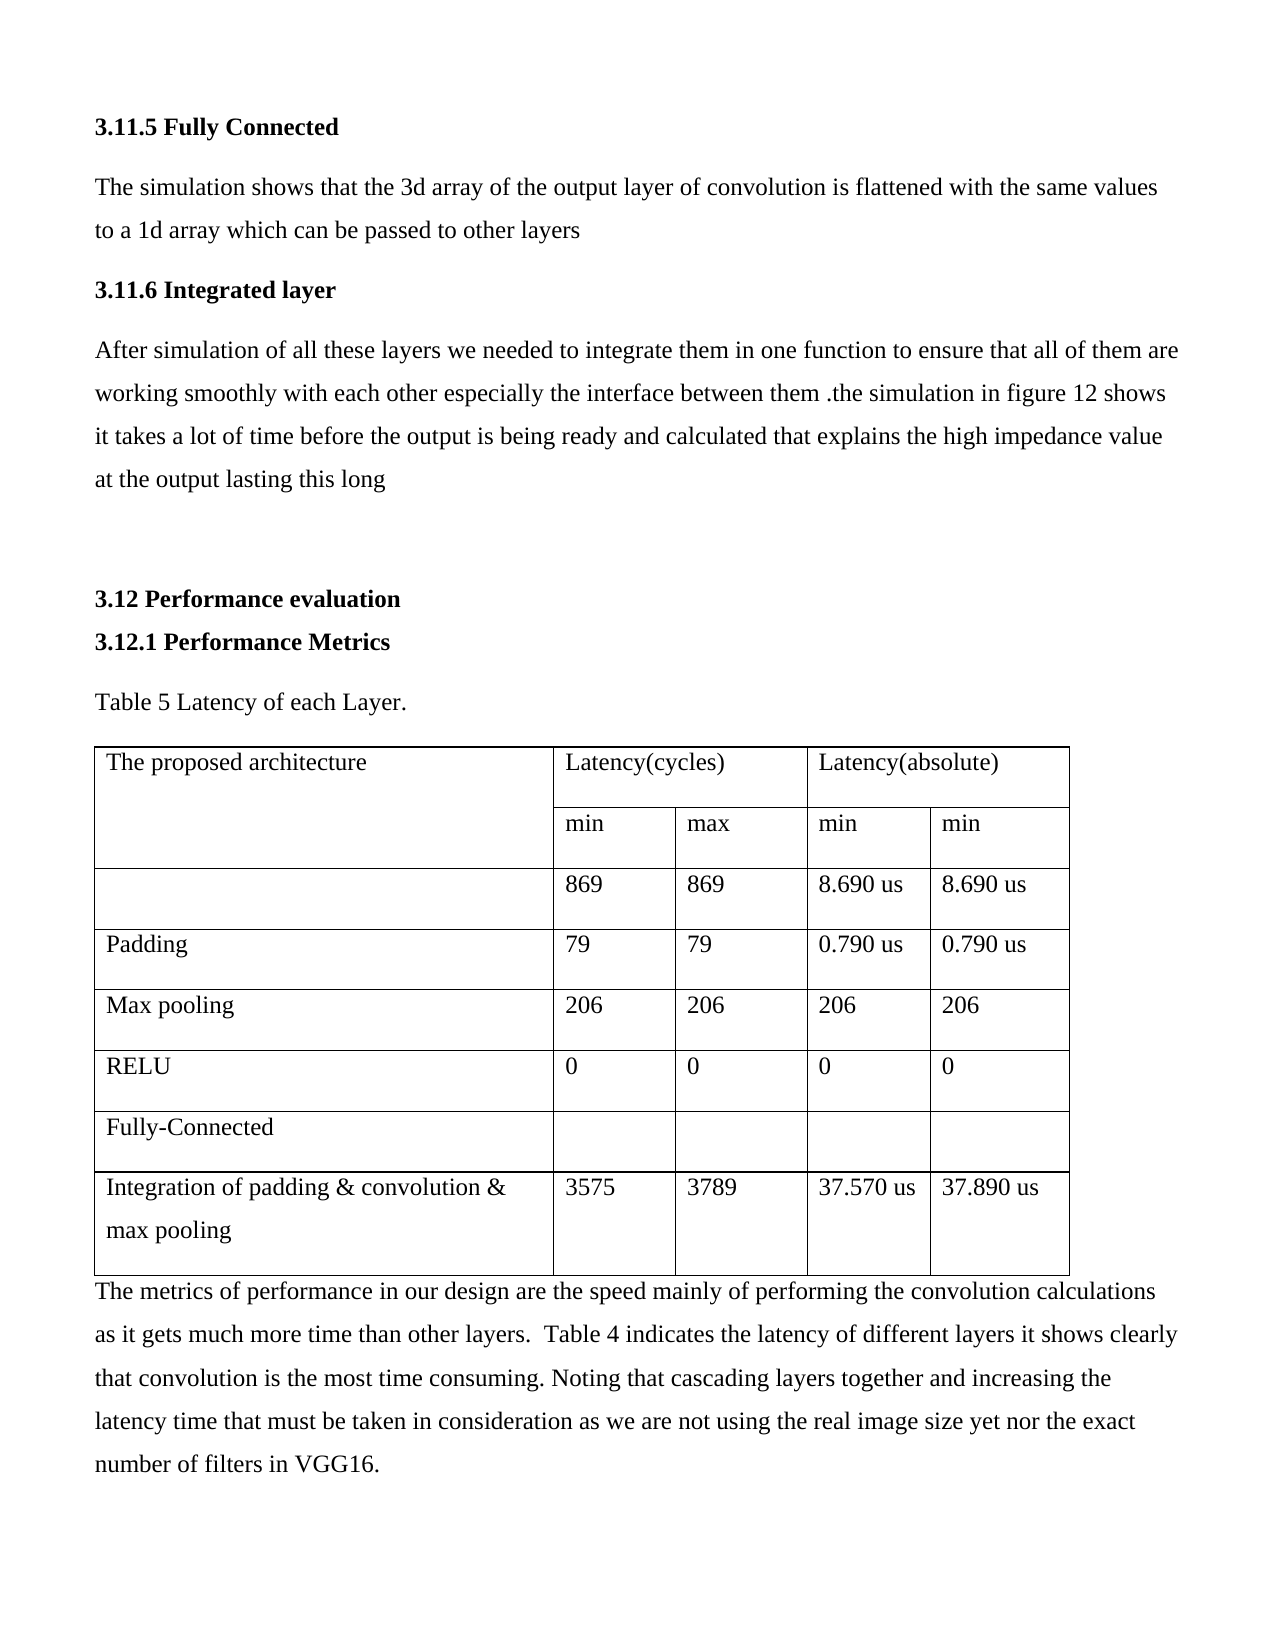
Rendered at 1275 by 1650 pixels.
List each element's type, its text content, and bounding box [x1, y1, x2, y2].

table_cell 869 [676, 869, 807, 928]
table_cell 0 [554, 1051, 675, 1111]
text The simulation shows that the 3d array of the output layer of convolution is flattened with the same values to a 1d array which can be passed to other layers [94, 172, 1181, 244]
table_cell 206 [808, 990, 930, 1050]
table_cell 79 [676, 930, 807, 989]
table_cell 0.790 us [931, 930, 1069, 989]
table_cell [676, 1112, 807, 1171]
table_cell 8.690 us [808, 869, 930, 928]
table_cell [808, 1112, 930, 1171]
table_cell 3575 [554, 1173, 675, 1275]
table_cell RELU [95, 1051, 553, 1111]
table_cell min [808, 808, 930, 868]
table_cell 3789 [676, 1173, 807, 1275]
table_cell 0 [676, 1051, 807, 1111]
table_cell 79 [554, 930, 675, 989]
table_cell [554, 1112, 675, 1171]
subtitle 3.12 Performance evaluation [94, 584, 1181, 612]
table_cell Fully-Connected [95, 1112, 553, 1171]
table_cell 206 [676, 990, 807, 1050]
table_cell [95, 869, 553, 928]
table_cell 206 [931, 990, 1069, 1050]
table_cell min [554, 808, 675, 868]
table_cell 0.790 us [808, 930, 930, 989]
subtitle 3.12.1 Performance Metrics [94, 627, 1181, 656]
table_cell [931, 1112, 1069, 1171]
table_cell 869 [554, 869, 675, 928]
text Table 5 Latency of each Layer. [94, 687, 1181, 715]
table_header Latency(absolute) [808, 748, 1069, 807]
text After simulation of all these layers we needed to integrate them in one function to ensure that all of them are working smoothly with each other especially the interface between them .the simulation in figure 12 shows it takes a lot of time before the output is being ready and calculated that explains the high impedance value at the output lasting this long [94, 335, 1181, 493]
table_cell min [931, 808, 1069, 868]
table_cell 37.890 us [931, 1173, 1069, 1275]
table_header The proposed architecture [95, 748, 553, 868]
subtitle 3.11.5 Fully Connected [94, 112, 1181, 141]
text The metrics of performance in our design are the speed mainly of performing the convolution calculations as it gets much more time than other layers. Table 4 indicates the latency of different layers it shows clearly that convolution is the most time consuming. Noting that cascading layers together and increasing the latency time that must be taken in consideration as we are not using the real image size yet nor the exact number of filters in VGG16. [94, 1276, 1181, 1478]
subtitle 3.11.6 Integrated layer [94, 275, 1181, 304]
table_cell 0 [808, 1051, 930, 1111]
table_cell 8.690 us [931, 869, 1069, 928]
table_cell Padding [95, 930, 553, 989]
table_cell 0 [931, 1051, 1069, 1111]
table_cell Integration of padding & convolution & max pooling [95, 1173, 553, 1275]
table_cell 206 [554, 990, 675, 1050]
table_cell 37.570 us [808, 1173, 930, 1275]
table_cell Max pooling [95, 990, 553, 1050]
table_header Latency(cycles) [554, 748, 807, 807]
table_cell max [676, 808, 807, 868]
